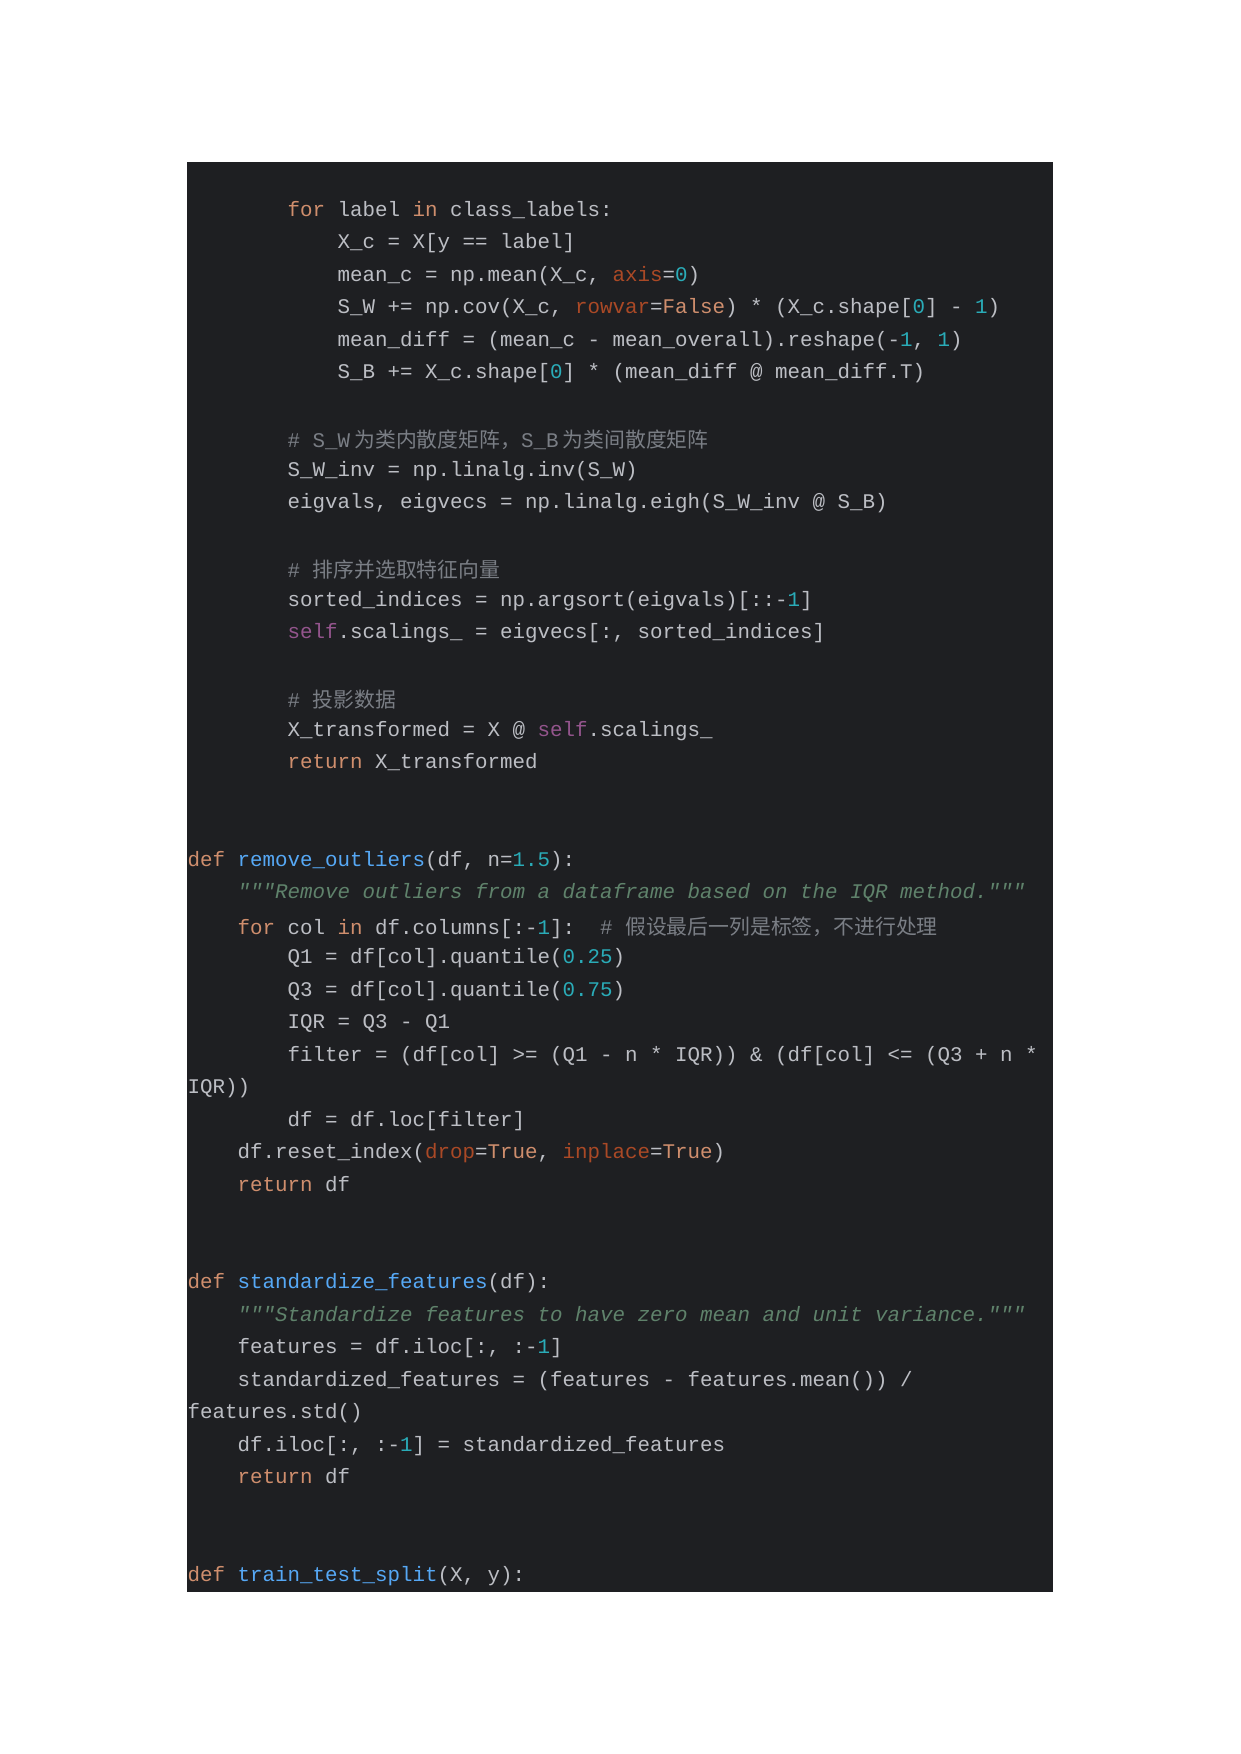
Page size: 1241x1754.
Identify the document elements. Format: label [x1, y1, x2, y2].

text [187, 162, 1053, 1592]
